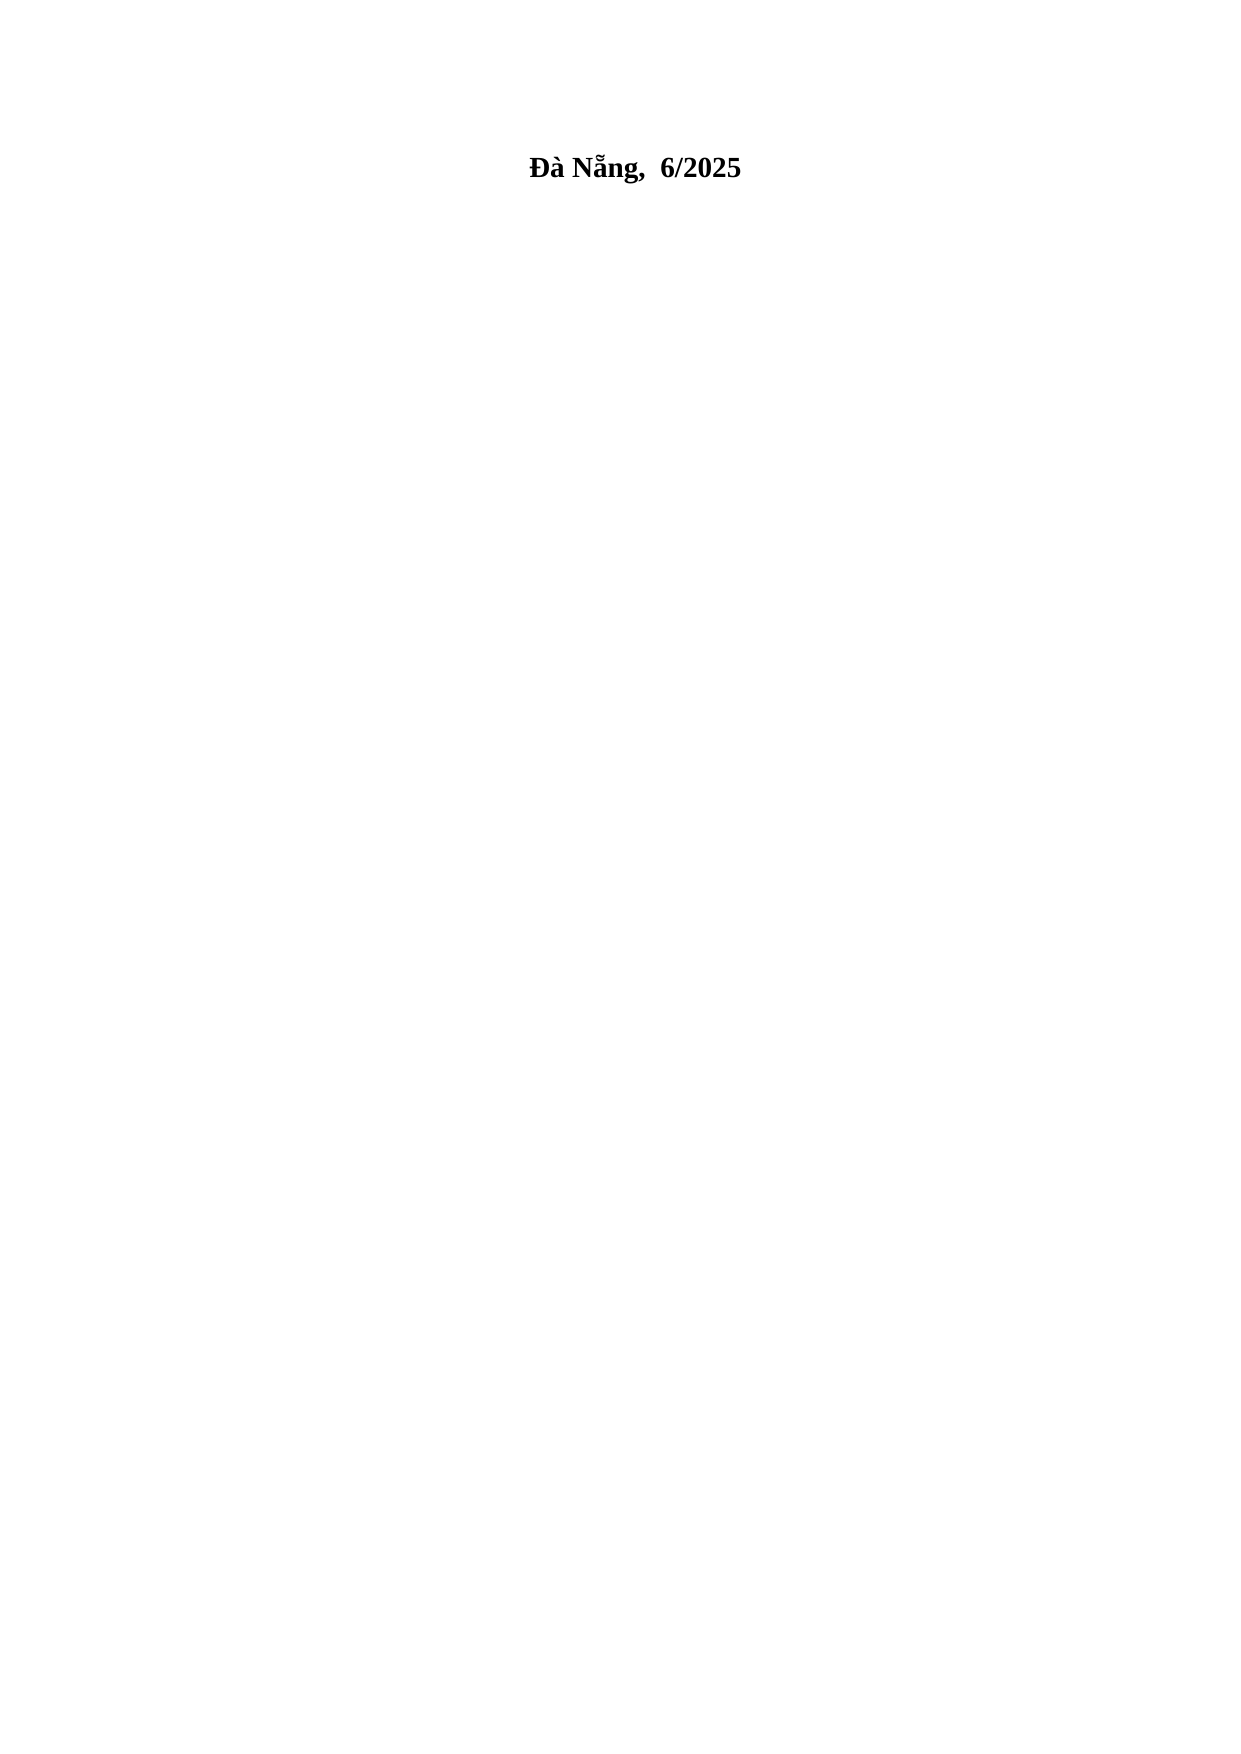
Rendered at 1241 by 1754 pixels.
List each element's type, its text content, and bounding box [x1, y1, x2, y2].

text Đà Nẵng, 6/2025 [180, 150, 1090, 183]
